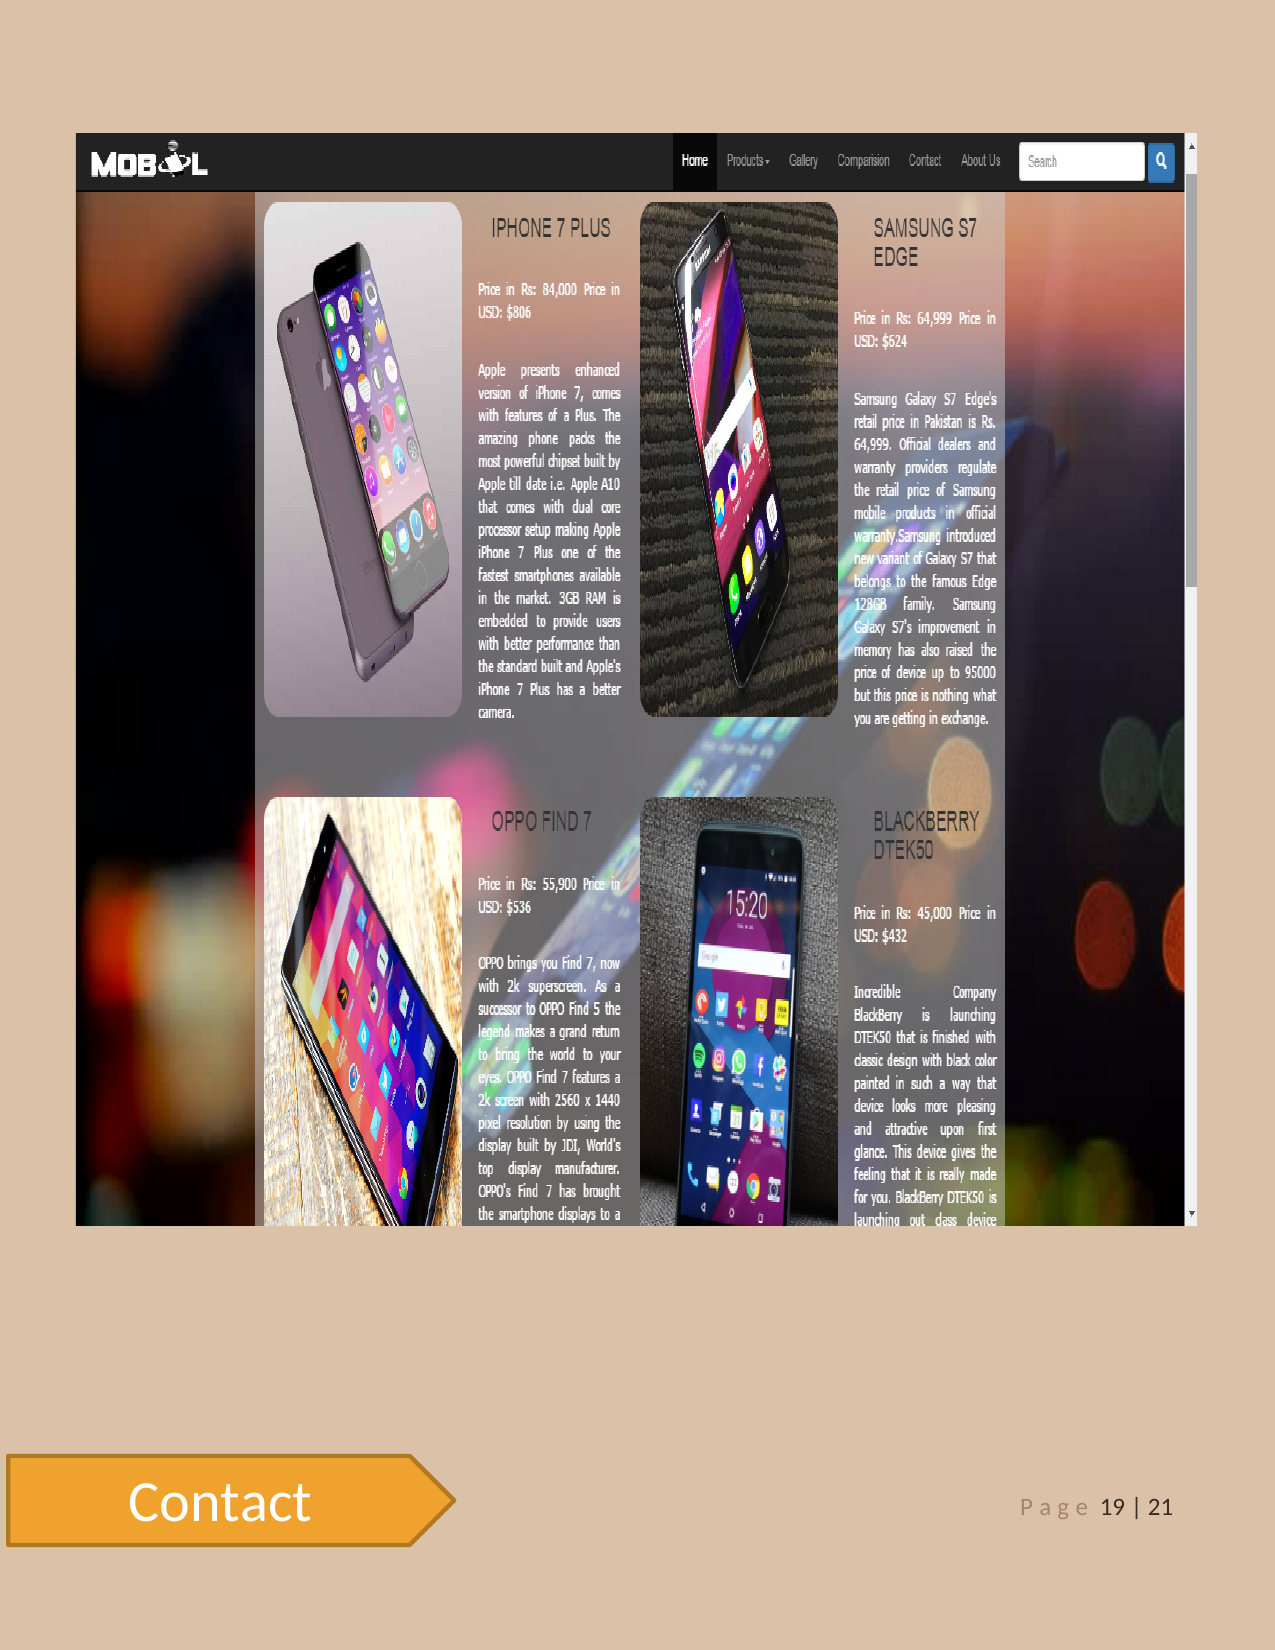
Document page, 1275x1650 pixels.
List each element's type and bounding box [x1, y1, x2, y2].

picture [75, 133, 1197, 1224]
